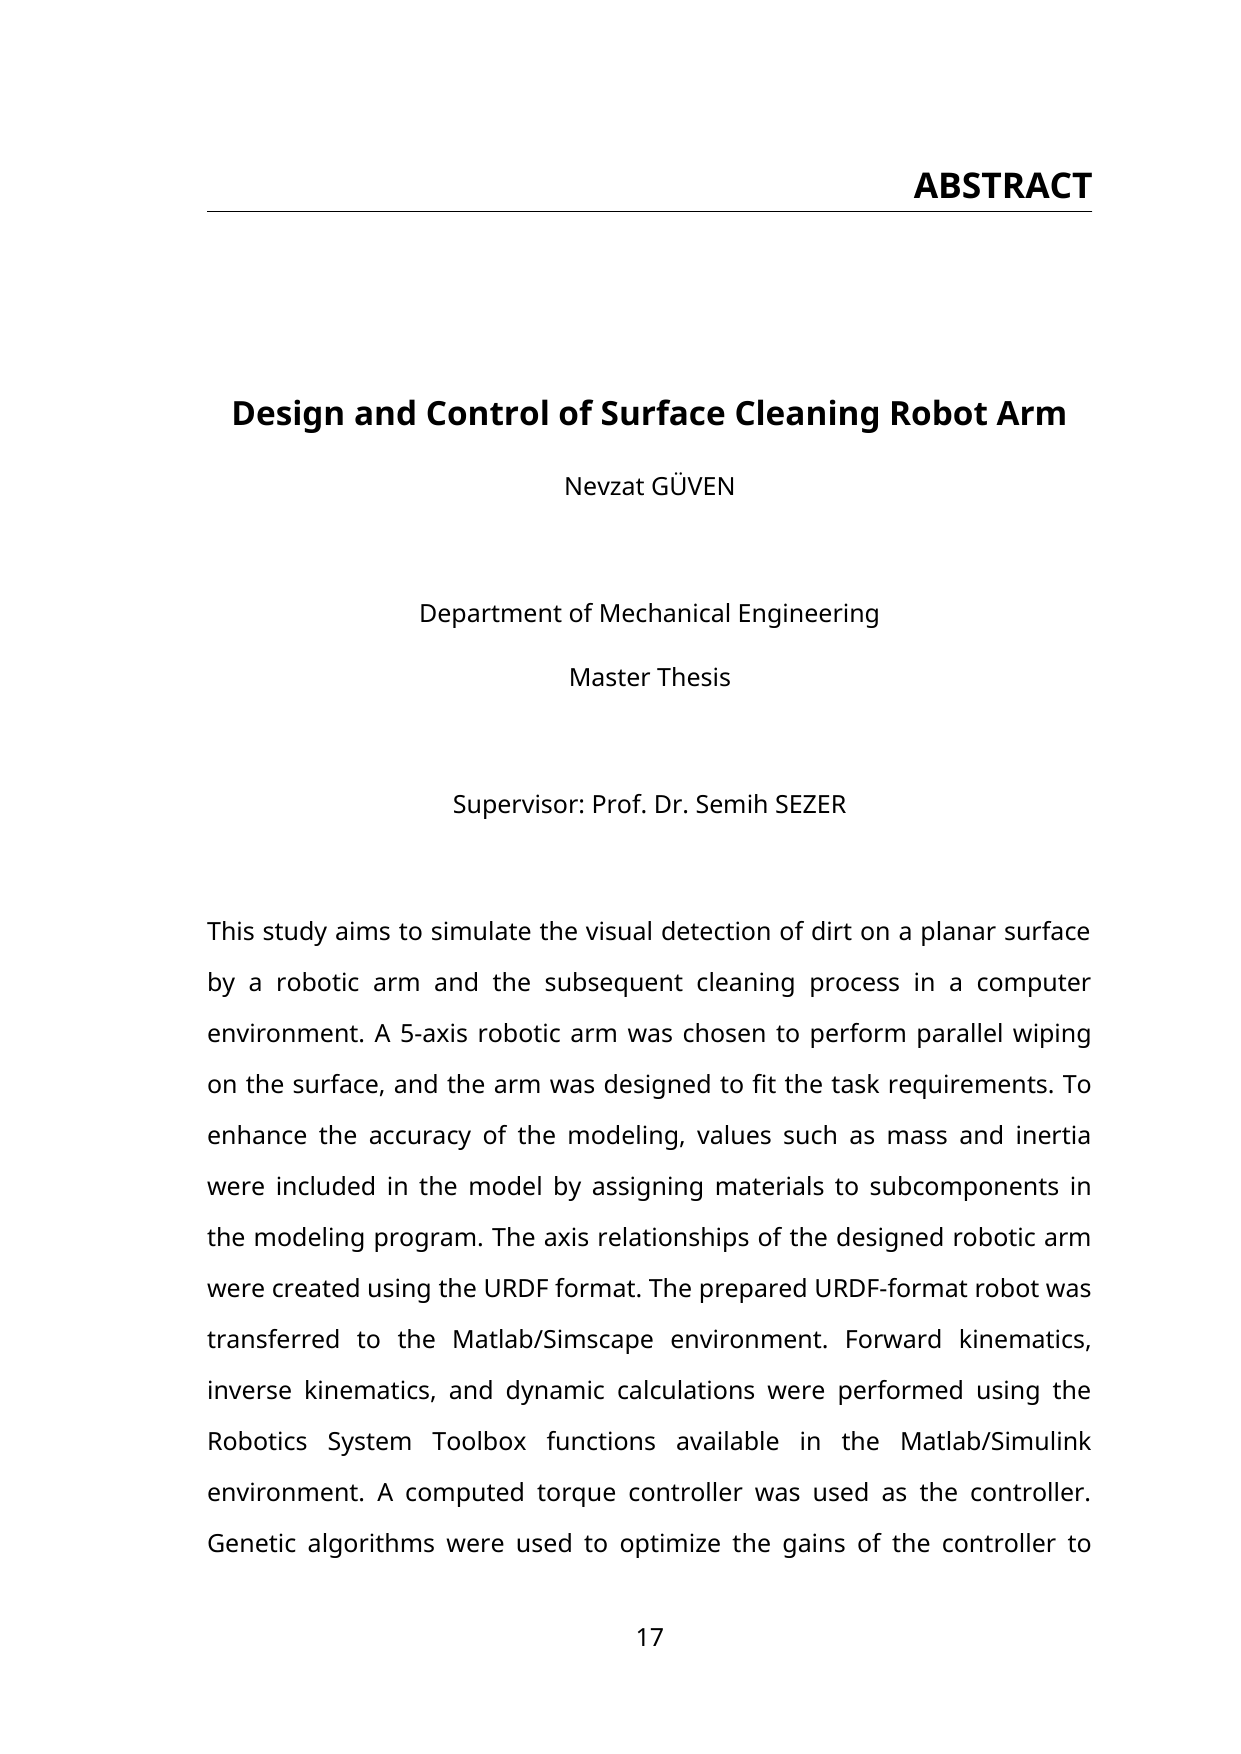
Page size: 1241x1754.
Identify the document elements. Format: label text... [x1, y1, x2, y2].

text Supervisor: Prof. Dr. Semih SEZER [207, 787, 1092, 821]
text Department of Mechanical Engineering [207, 596, 1092, 630]
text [207, 914, 1092, 1560]
text ABSTRACT [207, 160, 1092, 211]
text Design and Control of Surface Cleaning Robot Arm [207, 390, 1092, 435]
text Master Thesis [207, 659, 1092, 693]
text Nevzat GÜVEN [207, 469, 1092, 503]
